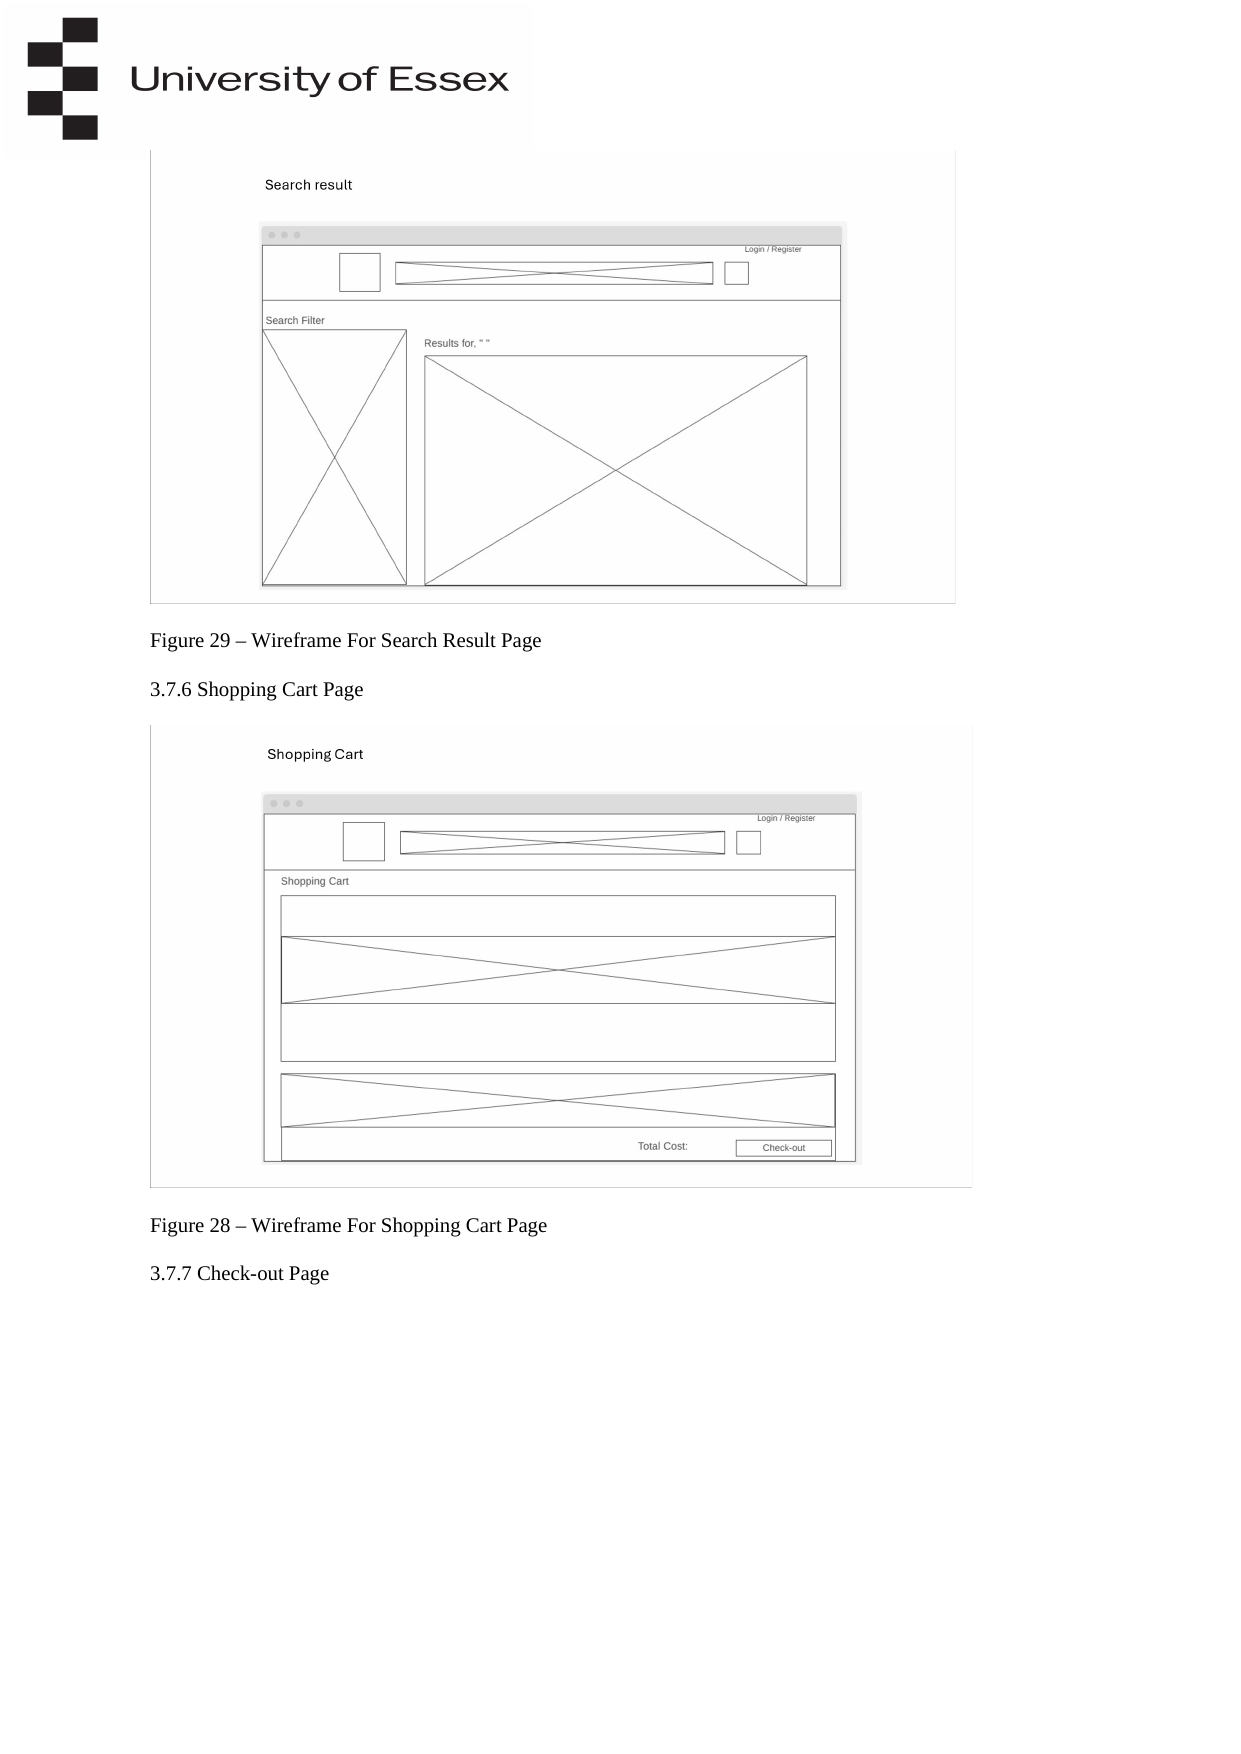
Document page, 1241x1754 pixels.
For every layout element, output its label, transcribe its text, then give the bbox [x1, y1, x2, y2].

picture [3, 3, 956, 604]
text 3.7.7 Check-out Page [150, 1261, 1090, 1285]
text Figure 28 – Wireframe For Shopping Cart Page [150, 1212, 1090, 1237]
picture [150, 725, 973, 1188]
text 3.7.6 Shopping Cart Page [150, 677, 1090, 701]
text Figure 29 – Wireframe For Search Result Page [150, 628, 1090, 652]
